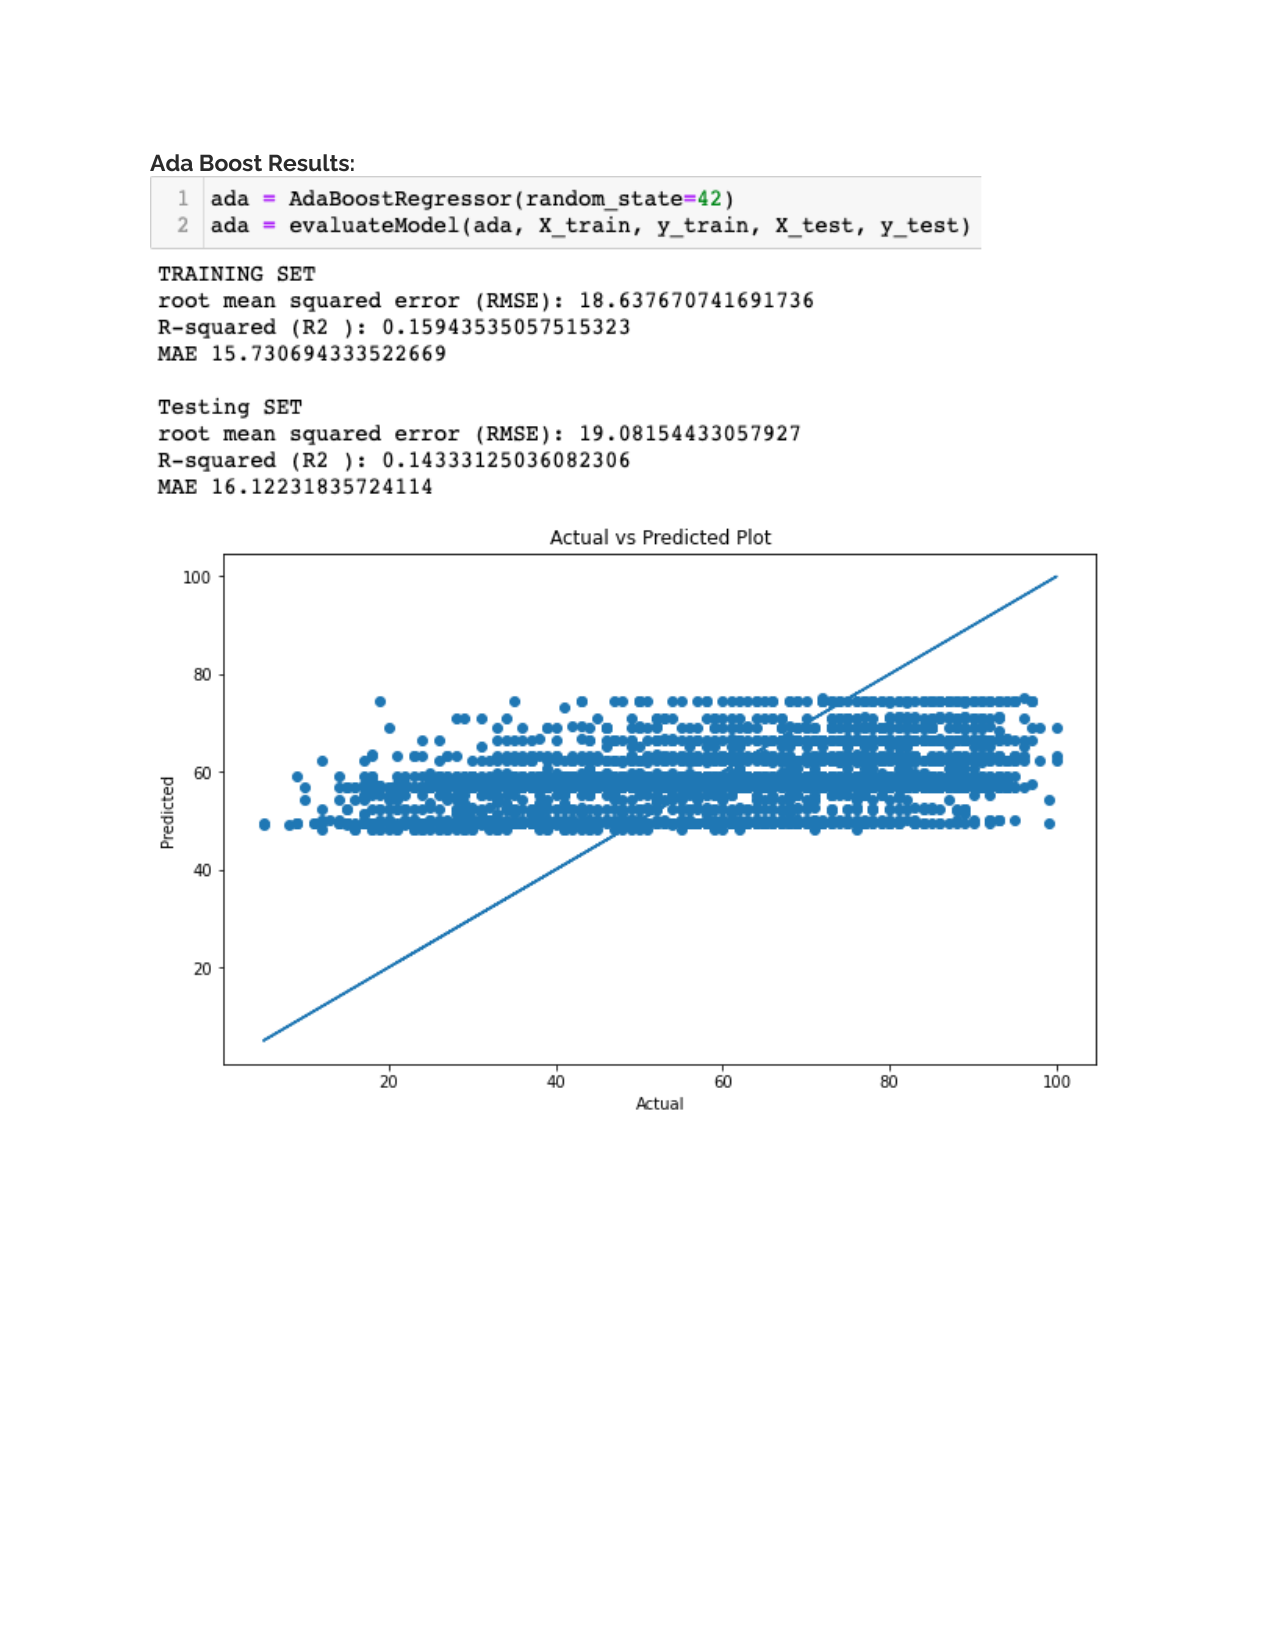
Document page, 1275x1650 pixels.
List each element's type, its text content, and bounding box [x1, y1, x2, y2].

picture [150, 176, 1107, 1124]
